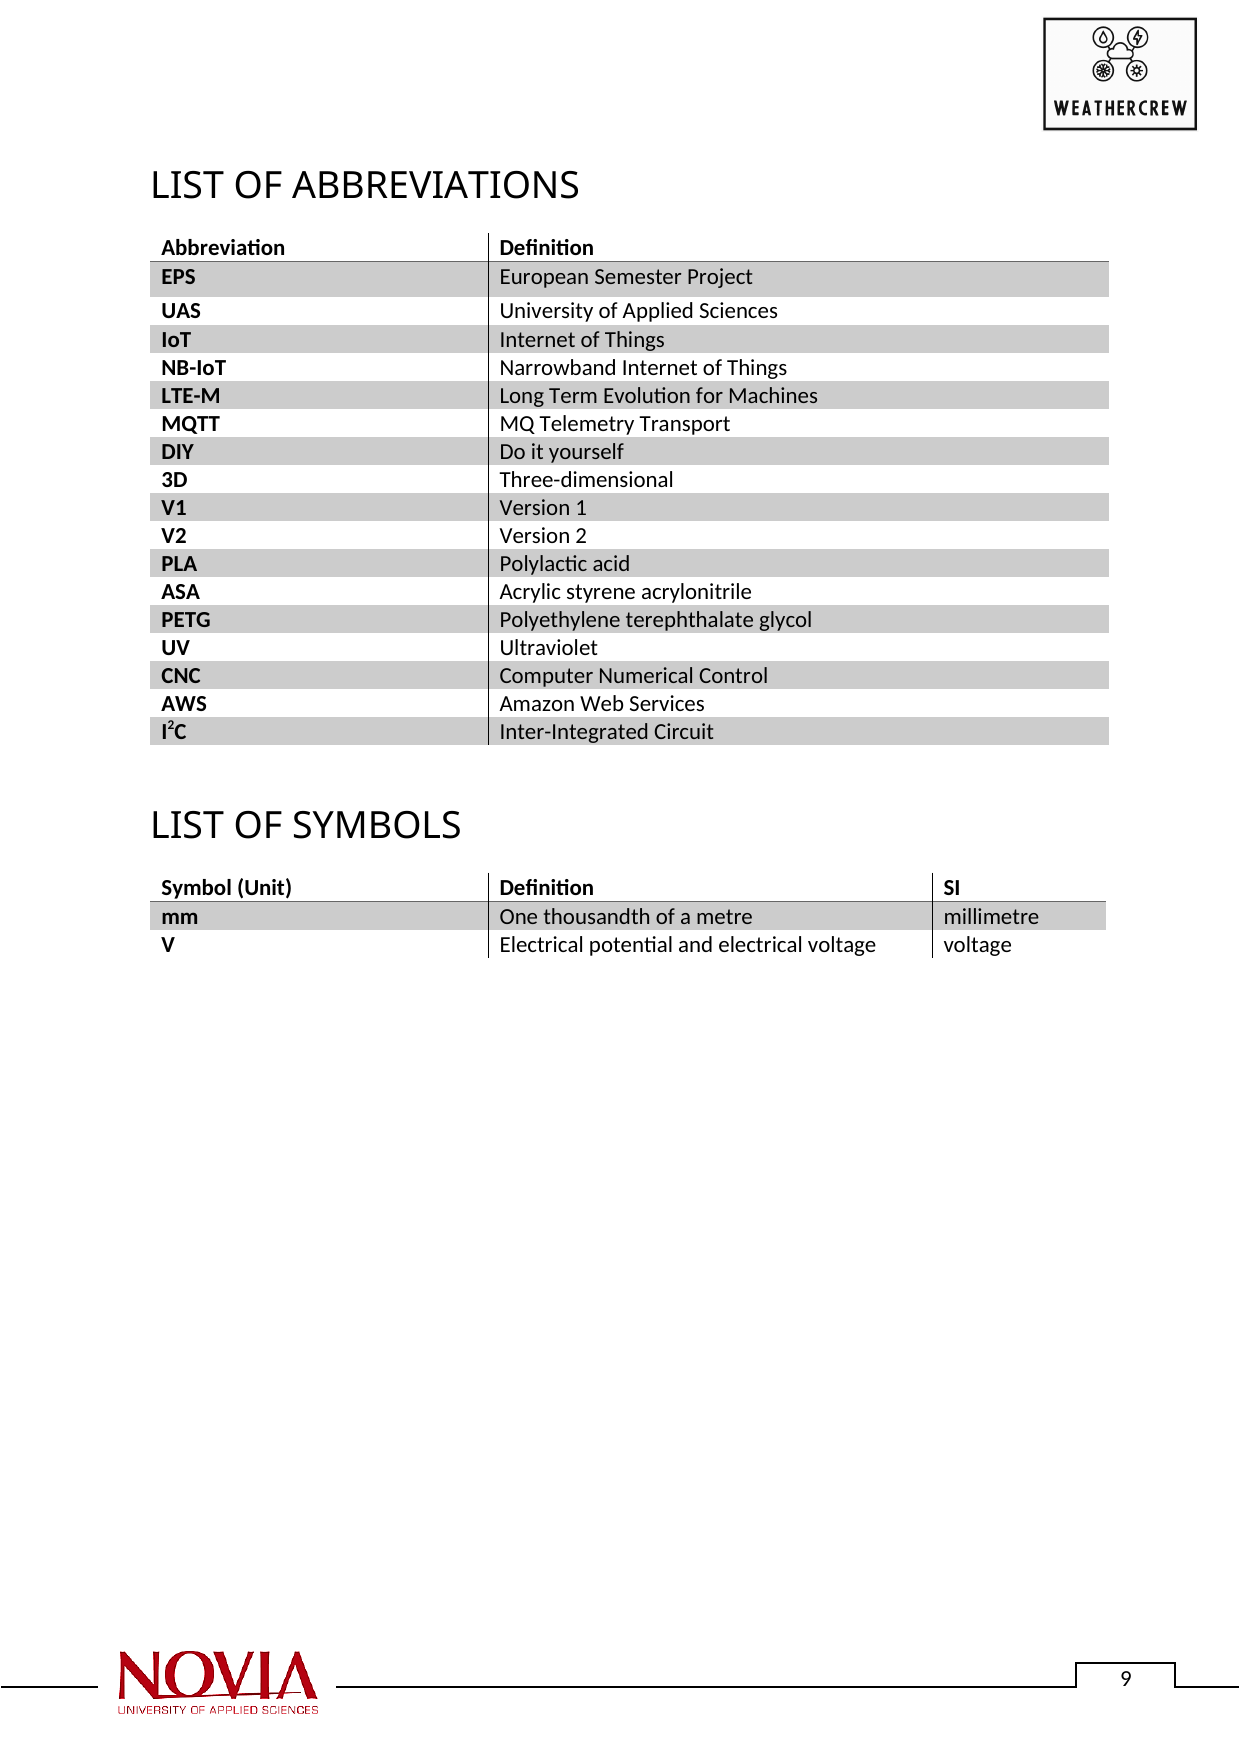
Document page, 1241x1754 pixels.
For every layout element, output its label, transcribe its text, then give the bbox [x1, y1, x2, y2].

table_cell Acrylic styrene acrylonitrile [489, 577, 1109, 605]
table_cell voltage [933, 930, 1106, 958]
table_cell V1 [150, 493, 488, 521]
table_cell ASA [150, 577, 488, 605]
table_cell Polylactic acid [489, 549, 1109, 577]
table_cell PETG [150, 605, 488, 633]
table_cell MQTT [150, 409, 488, 437]
table_cell Ultraviolet [489, 633, 1109, 661]
table_cell EPS [150, 262, 488, 297]
table_cell Narrowband Internet of Things [489, 353, 1109, 381]
table_cell MQ Telemetry Transport [489, 409, 1109, 437]
table_cell Polyethylene terephthalate glycol [489, 605, 1109, 633]
table_cell IoT [150, 325, 488, 353]
table_cell Version 1 [489, 493, 1109, 521]
table_cell I2C [150, 717, 488, 745]
picture [98, 1638, 336, 1724]
table_cell Internet of Things [489, 325, 1109, 353]
table_cell Amazon Web Services [489, 689, 1109, 717]
table_cell V [150, 930, 488, 958]
table_cell Do it yourself [489, 437, 1109, 465]
table_cell millimetre [933, 902, 1106, 930]
picture [1041, 16, 1199, 132]
table_cell LTE-M [150, 381, 488, 409]
table_cell Long Term Evolution for Machines [489, 381, 1109, 409]
table_cell NB-IoT [150, 353, 488, 381]
table_cell Three-dimensional [489, 465, 1109, 493]
table_header SI [933, 873, 1106, 901]
table_cell UAS [150, 297, 488, 325]
subtitle List of ABbreviations [150, 158, 1090, 209]
table_header Symbol (Unit) [150, 873, 488, 901]
table_header Definition [489, 873, 932, 901]
table_header Definition [489, 233, 1109, 261]
table_cell University of Applied Sciences [489, 297, 1109, 325]
table_cell V2 [150, 521, 488, 549]
subtitle List of symbols [150, 798, 1090, 849]
table_cell UV [150, 633, 488, 661]
table_cell DIY [150, 437, 488, 465]
table_cell mm [150, 902, 488, 930]
table_cell Version 2 [489, 521, 1109, 549]
table_cell Computer Numerical Control [489, 661, 1109, 689]
table_cell Inter-Integrated Circuit [489, 717, 1109, 745]
table_cell Electrical potential and electrical voltage [489, 930, 932, 958]
table_cell CNC [150, 661, 488, 689]
table_cell 3D [150, 465, 488, 493]
table_cell European Semester Project [489, 262, 1109, 297]
table_cell PLA [150, 549, 488, 577]
table_cell AWS [150, 689, 488, 717]
table_header Abbreviation [150, 233, 488, 261]
table_cell One thousandth of a metre [489, 902, 932, 930]
